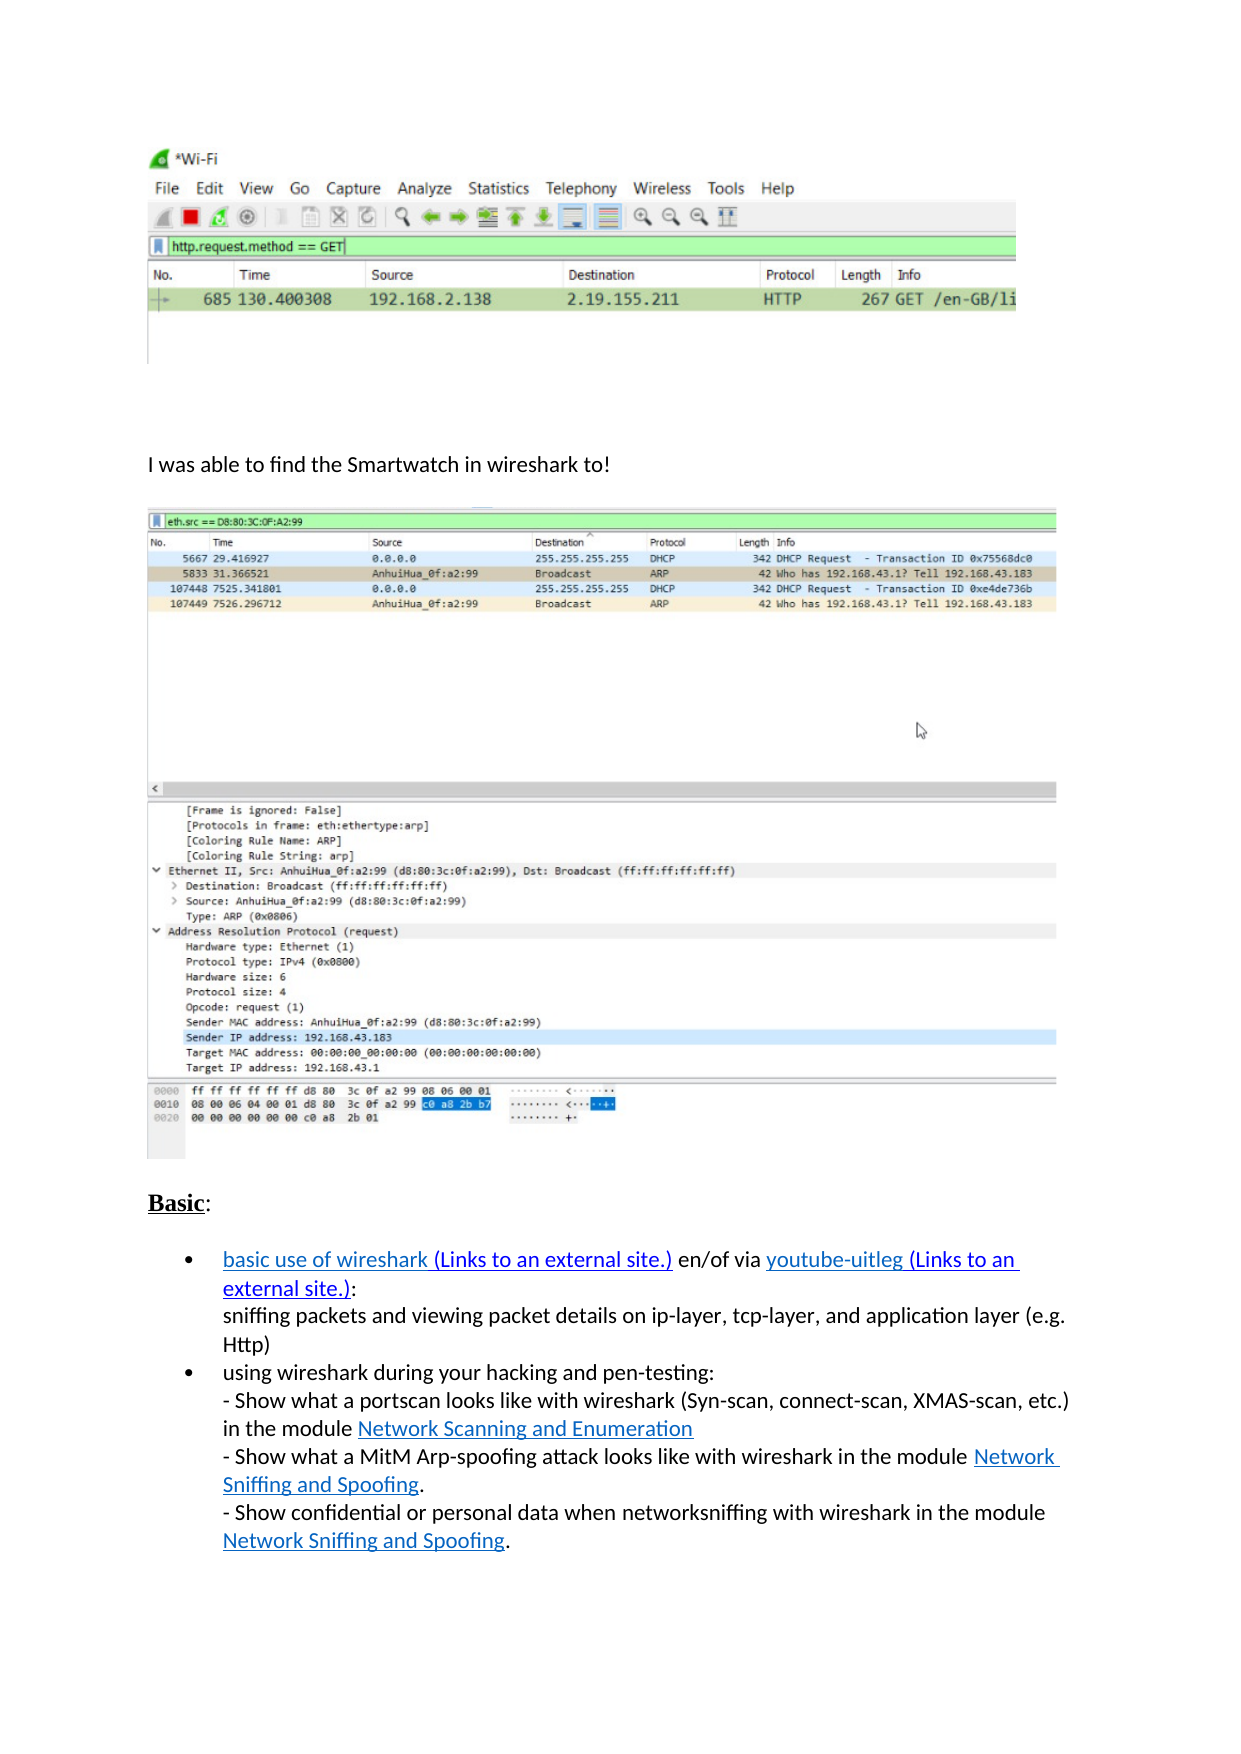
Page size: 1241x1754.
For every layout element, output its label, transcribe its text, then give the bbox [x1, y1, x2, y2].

text Basic: [148, 1188, 1093, 1216]
text I was able to find the Smartwatch in wireshark to! [148, 450, 1093, 478]
picture [147, 507, 1057, 1159]
picture [147, 147, 1016, 364]
list using wireshark during your hacking and pen-testing: - Show what a portscan looks like with wireshark (Syn-scan, connect-scan, XMAS-scan, etc.) in the module Network Scanning and Enumeration - Show what a MitM Arp-spoofing attack looks like with wireshark in the module Network Sniffing and Spoofing. - Show confidential or personal data when networksniffing with wireshark in the module Network Sniffing and Spoofing. [185, 1358, 1093, 1554]
list basic use of wireshark (Links to an external site.) en/of via youtube-uitleg (Links to an external site.): sniffing packets and viewing packet details on ip-layer, tcp-layer, and application layer (e.g. Http) [185, 1246, 1093, 1358]
